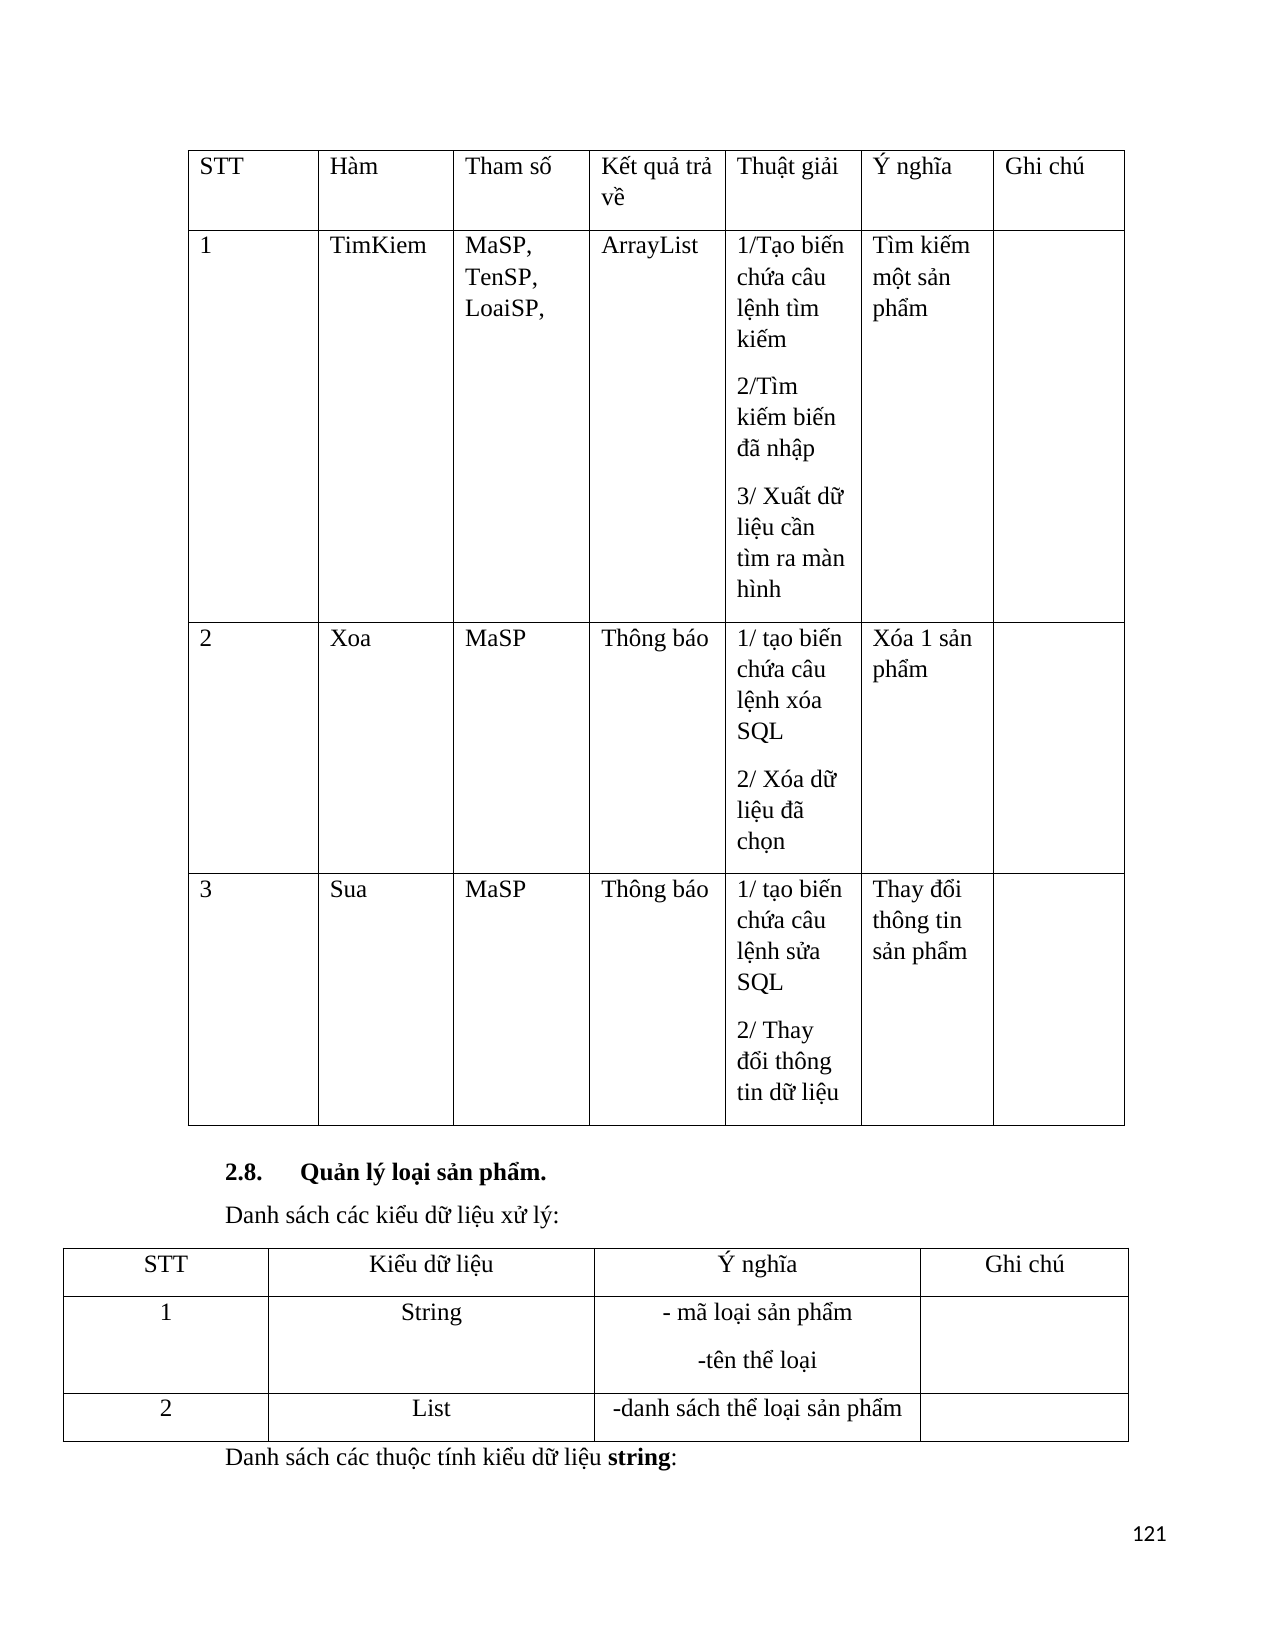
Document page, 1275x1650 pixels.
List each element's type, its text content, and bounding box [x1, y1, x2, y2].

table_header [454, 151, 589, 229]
list Quản lý loại sản phẩm. [225, 1157, 1167, 1186]
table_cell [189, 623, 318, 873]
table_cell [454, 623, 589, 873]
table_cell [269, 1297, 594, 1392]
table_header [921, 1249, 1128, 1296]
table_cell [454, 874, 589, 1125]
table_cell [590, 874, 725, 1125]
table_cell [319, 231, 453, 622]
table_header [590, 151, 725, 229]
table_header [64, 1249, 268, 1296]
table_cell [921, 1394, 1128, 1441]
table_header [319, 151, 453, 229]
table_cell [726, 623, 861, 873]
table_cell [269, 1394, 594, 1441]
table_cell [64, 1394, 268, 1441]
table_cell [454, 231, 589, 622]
list Danh sách các kiểu dữ liệu xử lý: [225, 1200, 1167, 1229]
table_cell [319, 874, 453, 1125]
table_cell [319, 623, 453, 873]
list Danh sách các thuộc tính kiểu dữ liệu string: [225, 1442, 1167, 1471]
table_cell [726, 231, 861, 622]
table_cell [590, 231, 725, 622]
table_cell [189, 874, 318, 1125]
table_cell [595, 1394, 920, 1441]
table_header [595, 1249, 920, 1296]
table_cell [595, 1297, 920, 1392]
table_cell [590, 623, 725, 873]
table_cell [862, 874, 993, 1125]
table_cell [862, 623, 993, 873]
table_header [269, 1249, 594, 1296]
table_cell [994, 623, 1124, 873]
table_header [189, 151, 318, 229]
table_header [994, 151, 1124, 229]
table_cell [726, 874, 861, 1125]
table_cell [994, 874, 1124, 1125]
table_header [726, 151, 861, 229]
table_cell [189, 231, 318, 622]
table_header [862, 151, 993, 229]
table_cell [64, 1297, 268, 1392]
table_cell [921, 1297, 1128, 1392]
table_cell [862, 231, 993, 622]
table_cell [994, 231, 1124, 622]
